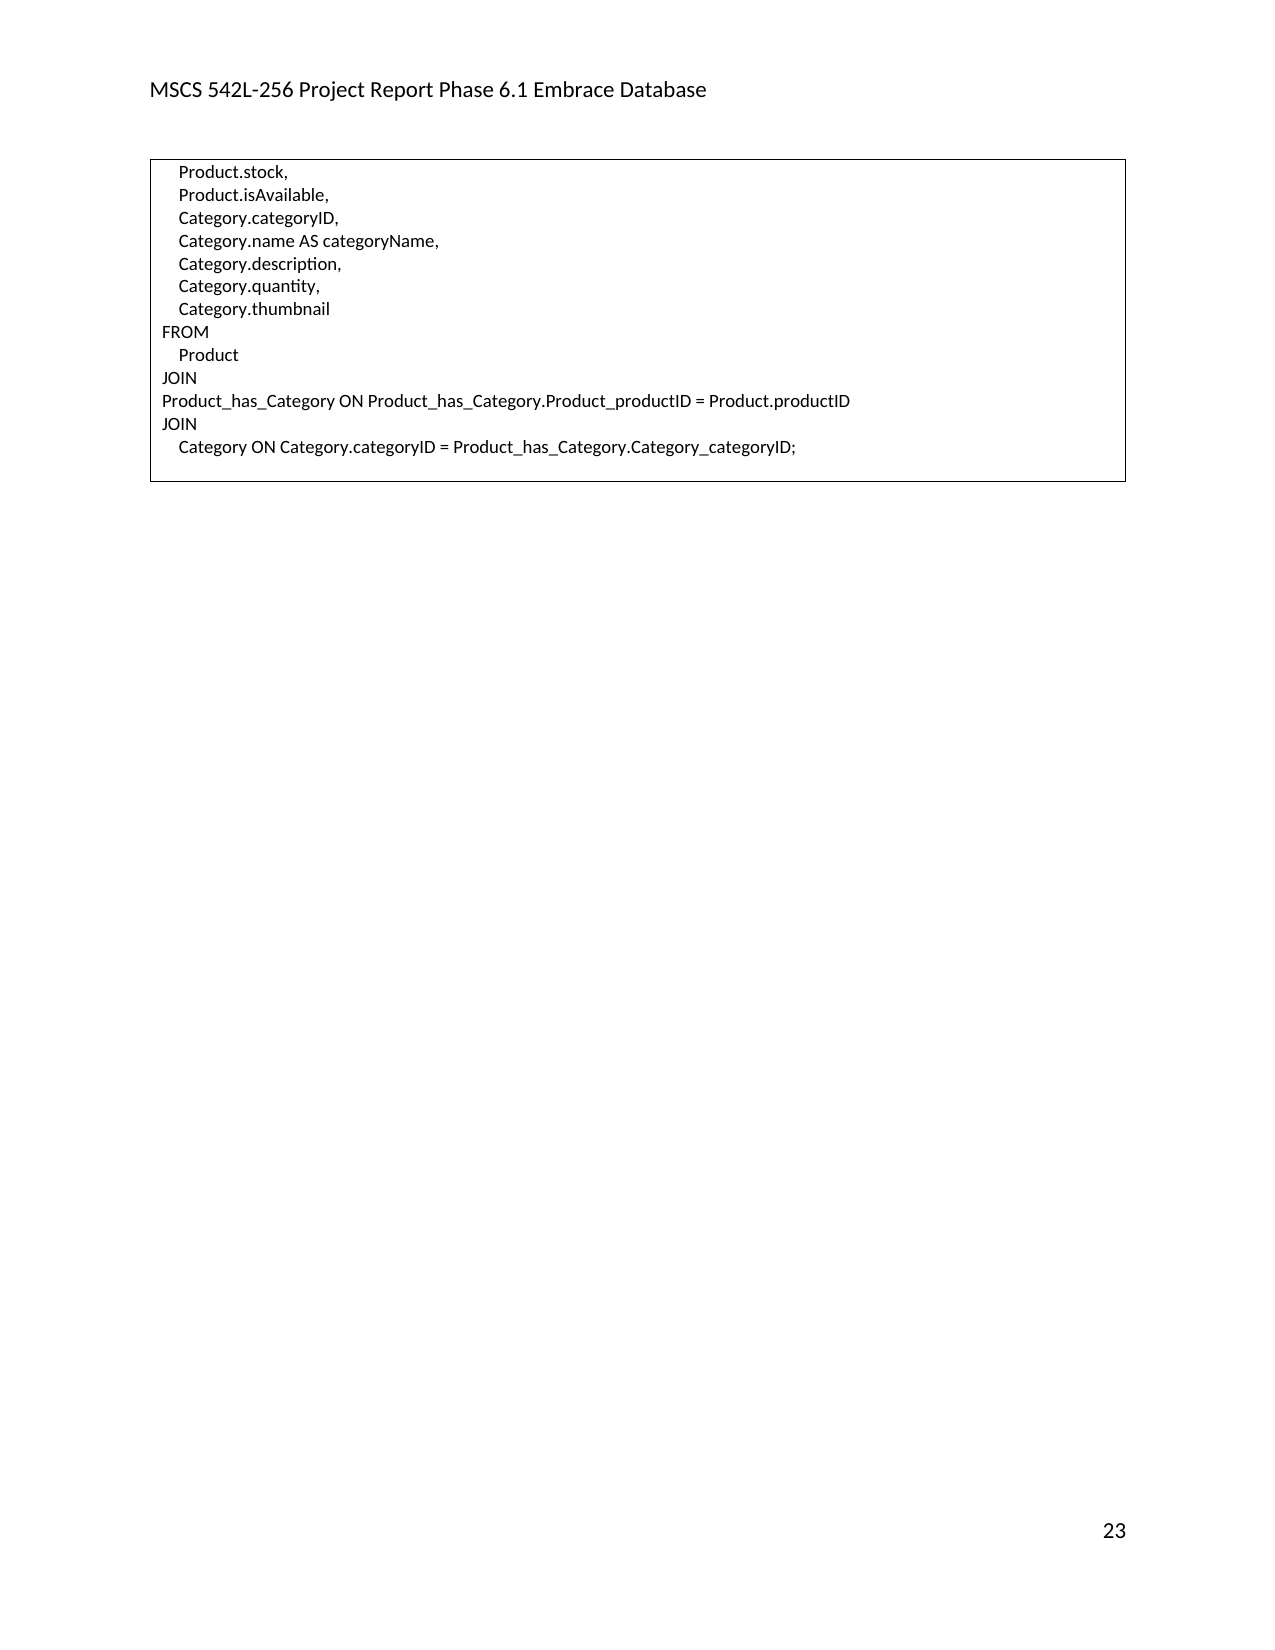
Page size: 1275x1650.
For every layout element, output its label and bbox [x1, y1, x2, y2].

table_cell [151, 160, 1125, 481]
